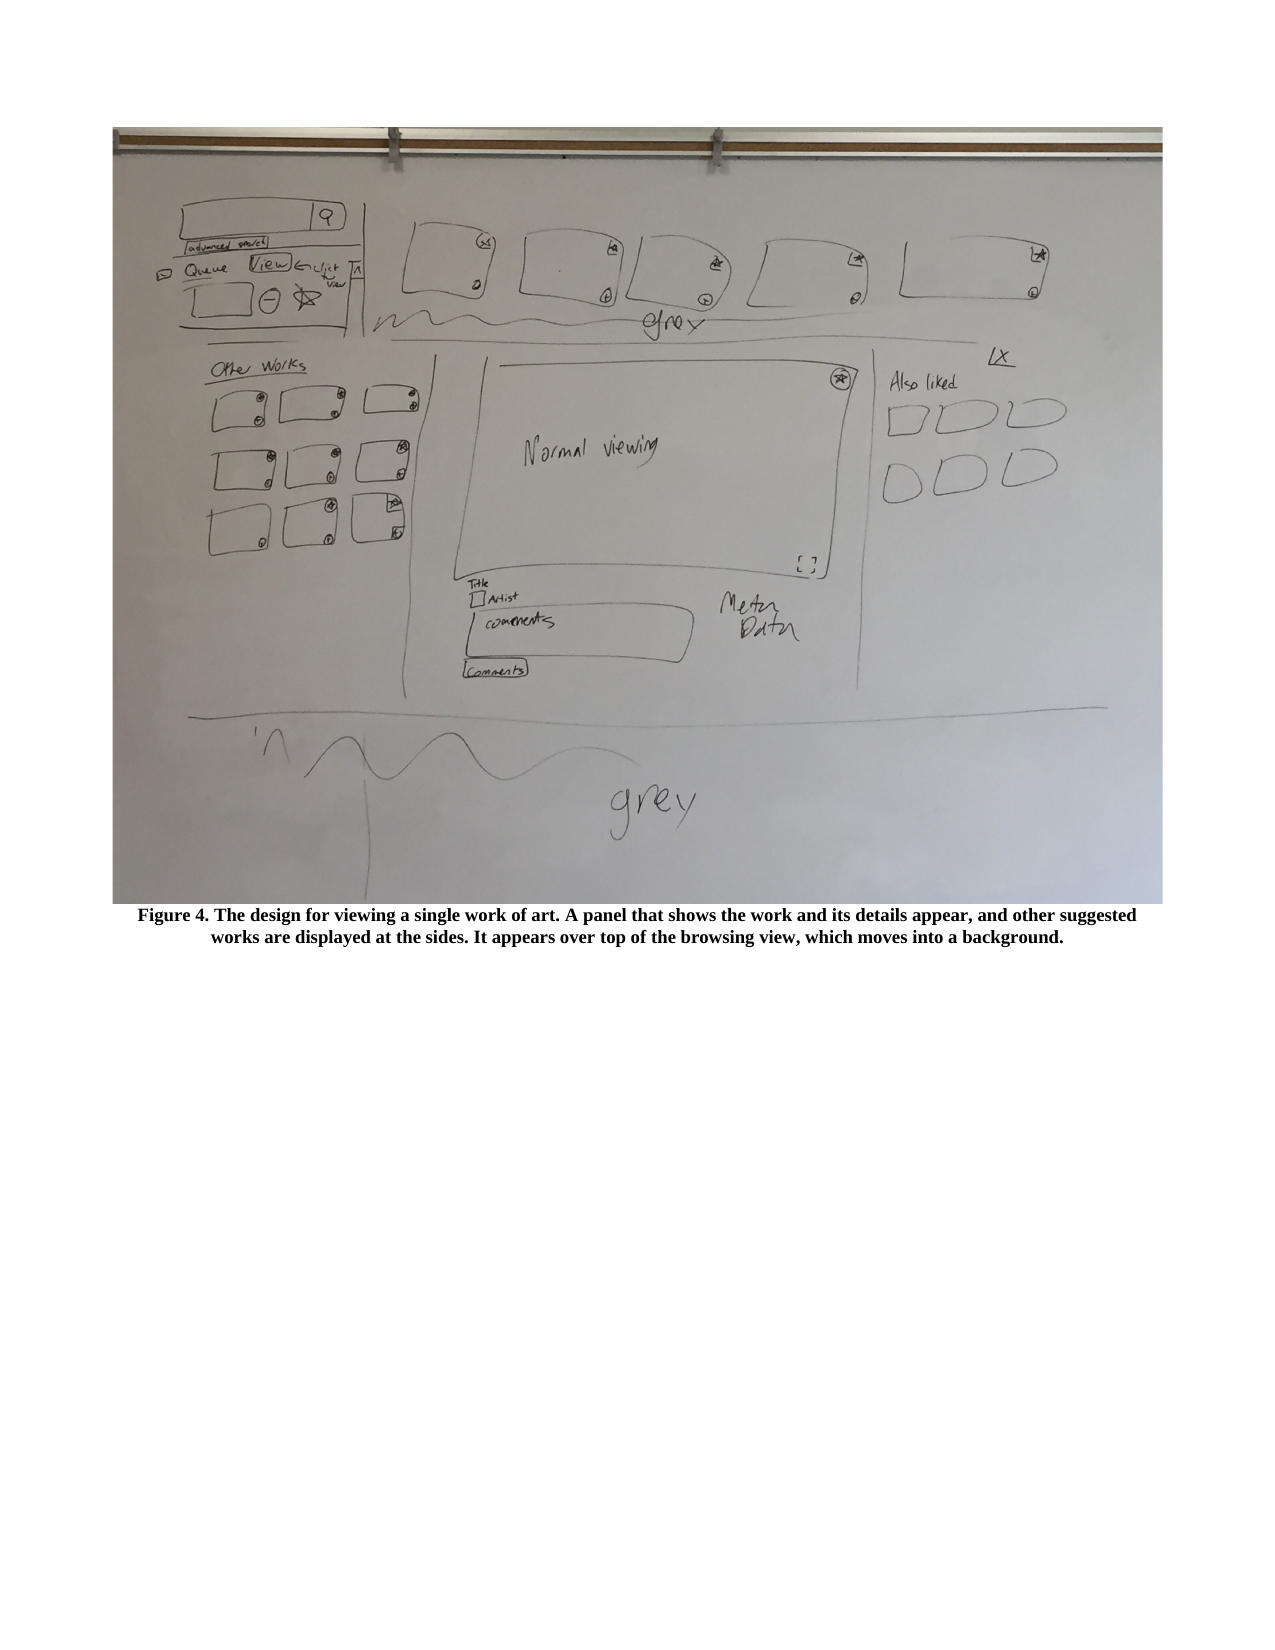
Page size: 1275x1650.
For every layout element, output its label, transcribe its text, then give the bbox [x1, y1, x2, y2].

text Figure 4. The design for viewing a single work of art. A panel that shows the work and its details appear, and other suggested works are displayed at the sides. It appears over top of the browsing view, which moves into a background. [112, 904, 1162, 947]
picture [112, 127, 1163, 904]
